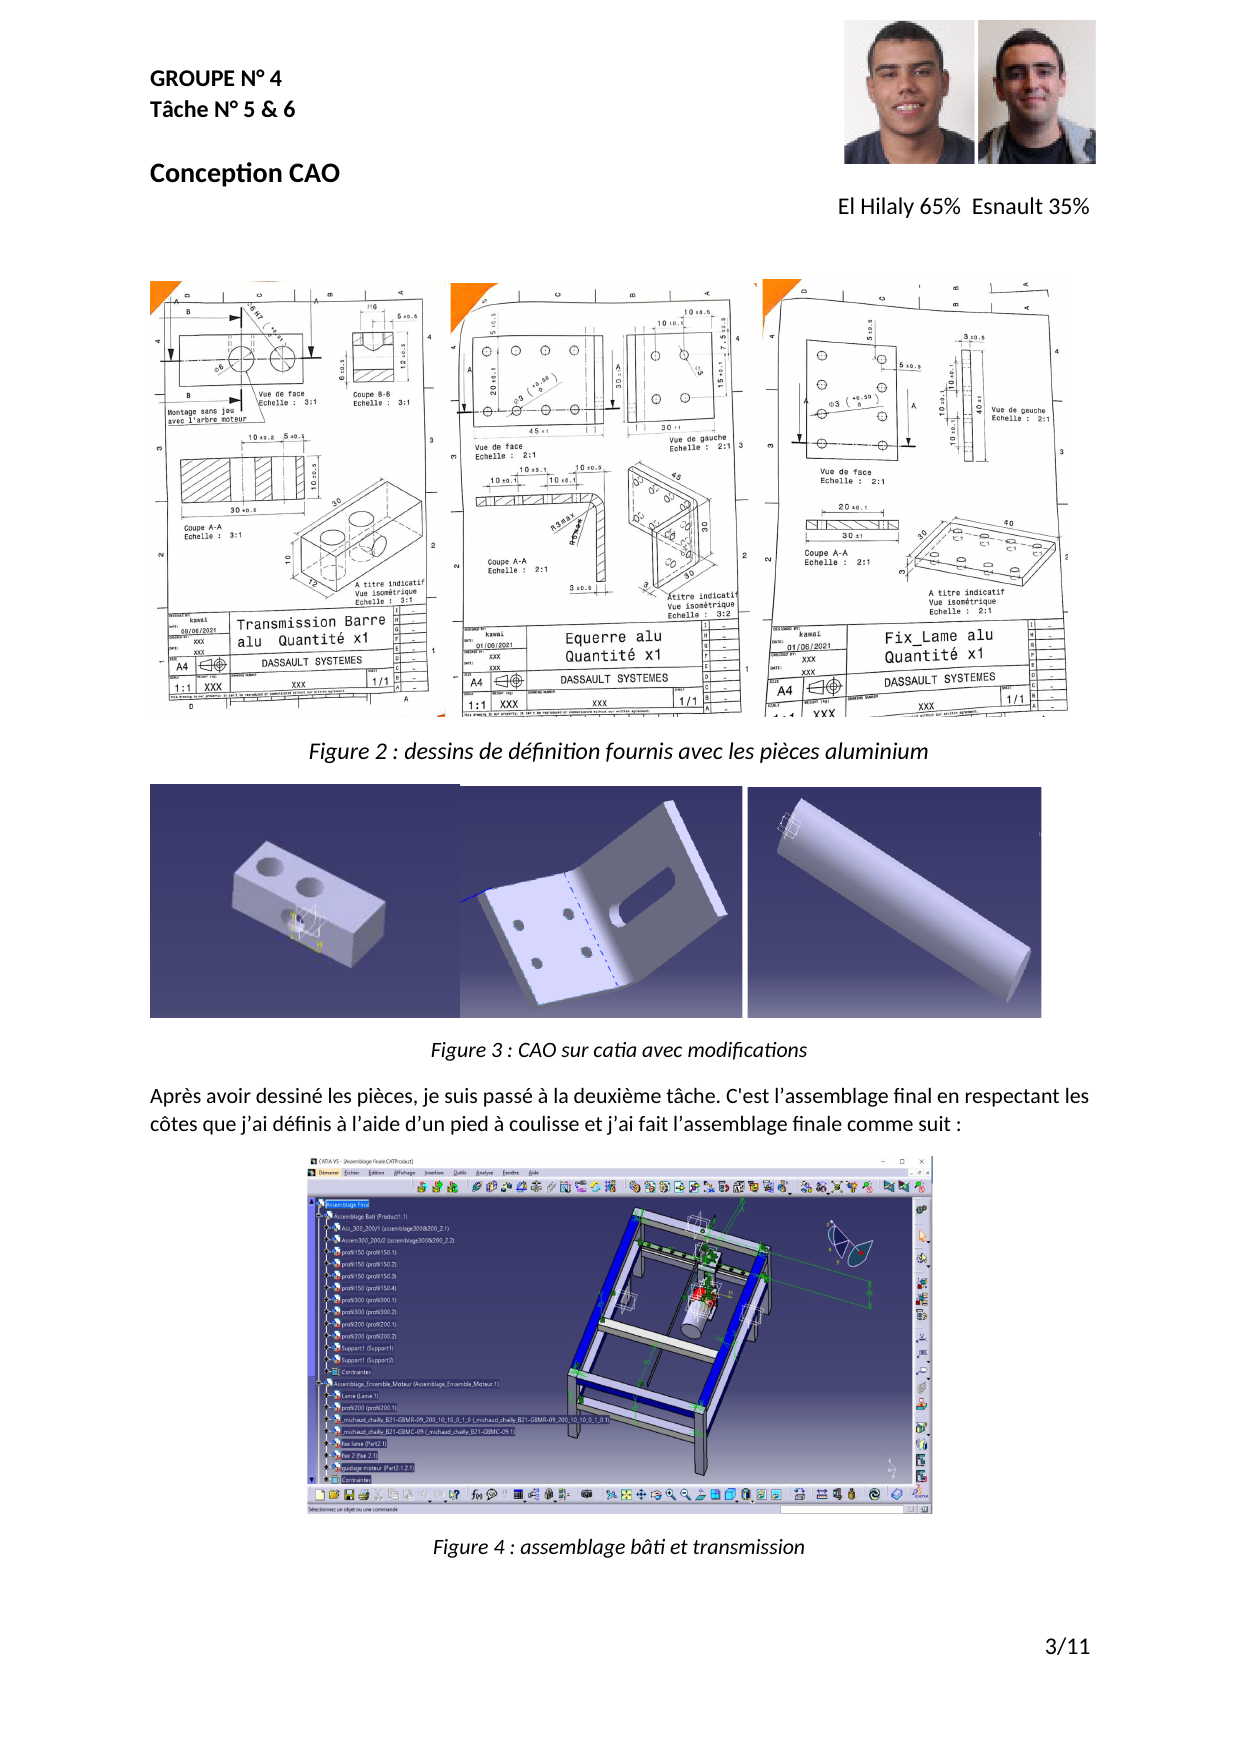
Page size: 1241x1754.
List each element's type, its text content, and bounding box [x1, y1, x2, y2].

picture [450, 283, 757, 717]
picture [762, 279, 1068, 717]
picture [150, 281, 446, 717]
picture [150, 784, 743, 1018]
picture [840, 20, 1102, 164]
text Figure 2 : dessins de définition fournis avec les pièces aluminium [150, 736, 1090, 765]
text Figure 4 : assemblage bâti et transmission [150, 1533, 1090, 1559]
text Figure 3 : CAO sur catia avec modifications [150, 1036, 1090, 1063]
text Après avoir dessiné les pièces, je suis passé à la deuxième tâche. C'est l’assemblage final en respectant les côtes que j’ai définis à l’aide d’un pied à coulisse et j’ai fait l’assemblage finale comme suit : [150, 1082, 1090, 1137]
picture [307, 1156, 933, 1514]
picture [747, 787, 1042, 1018]
